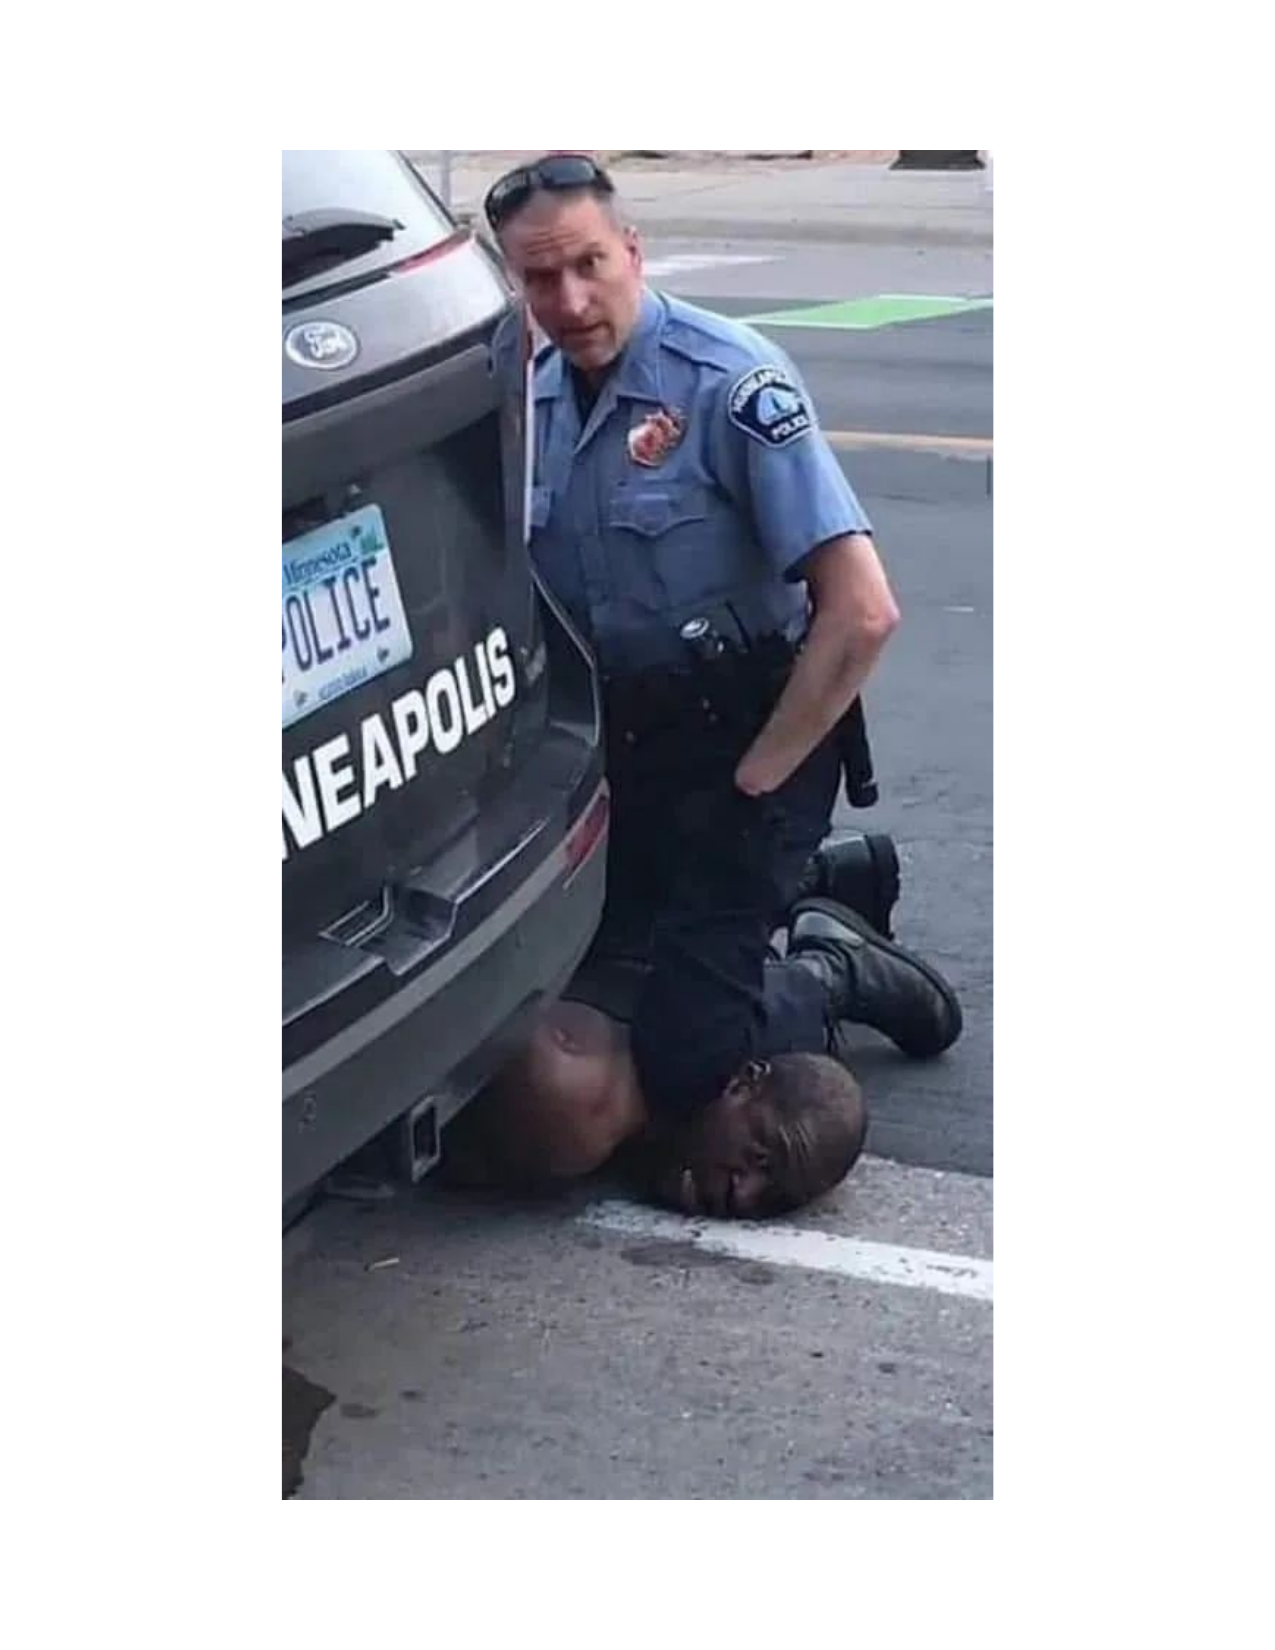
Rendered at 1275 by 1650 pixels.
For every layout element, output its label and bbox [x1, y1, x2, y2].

picture [281, 150, 994, 1500]
